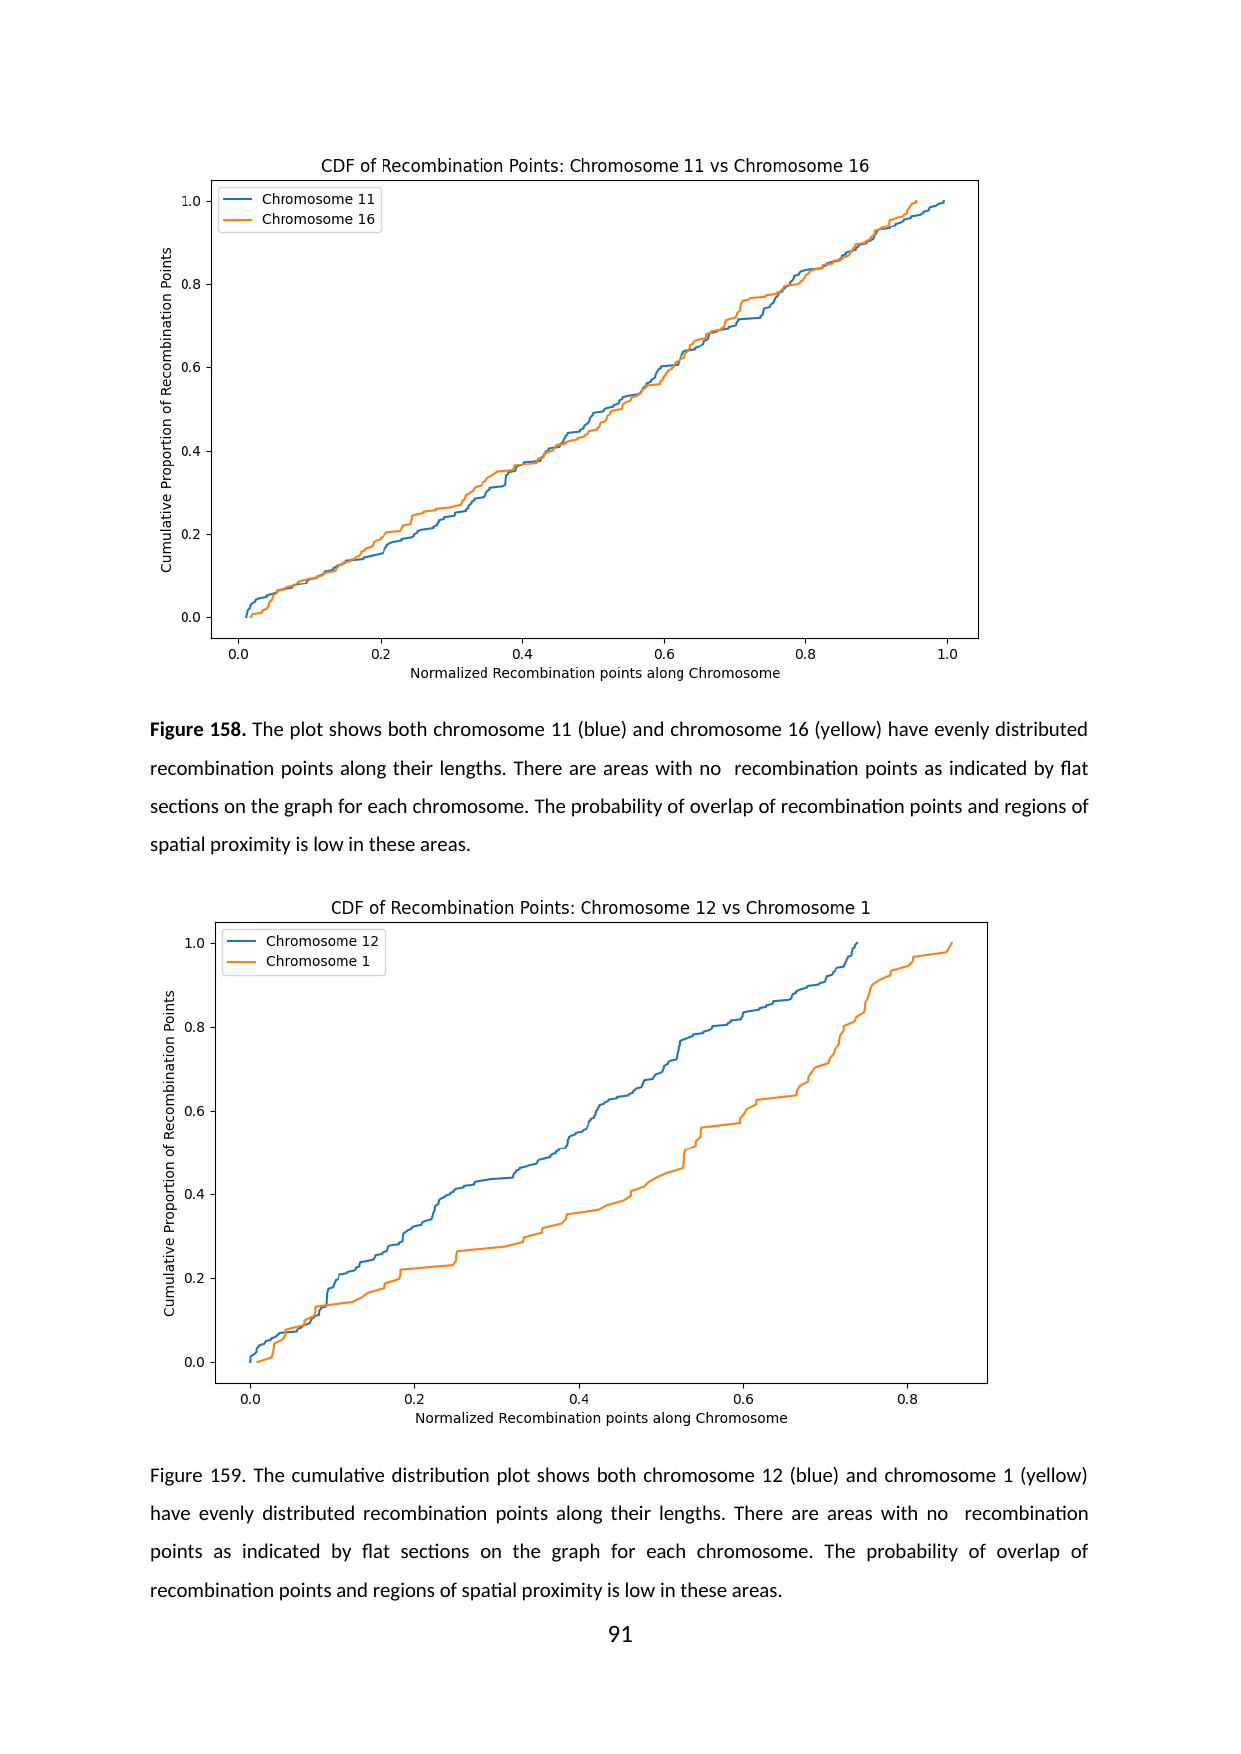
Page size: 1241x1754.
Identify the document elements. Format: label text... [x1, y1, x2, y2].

picture [150, 890, 1005, 1431]
text Figure 158. The plot shows both chromosome 11 (blue) and chromosome 16 (yellow) have evenly distributed recombination points along their lengths. There are areas with no recombination points as indicated by flat sections on the graph for each chromosome. The probability of overlap of recombination points and regions of spatial proximity is low in these areas. [150, 717, 1090, 856]
text Figure 159. The cumulative distribution plot shows both chromosome 12 (blue) and chromosome 1 (yellow) have evenly distributed recombination points along their lengths. There are areas with no recombination points as indicated by flat sections on the graph for each chromosome. The probability of overlap of recombination points and regions of spatial proximity is low in these areas. [150, 1462, 1090, 1602]
picture [150, 150, 996, 685]
